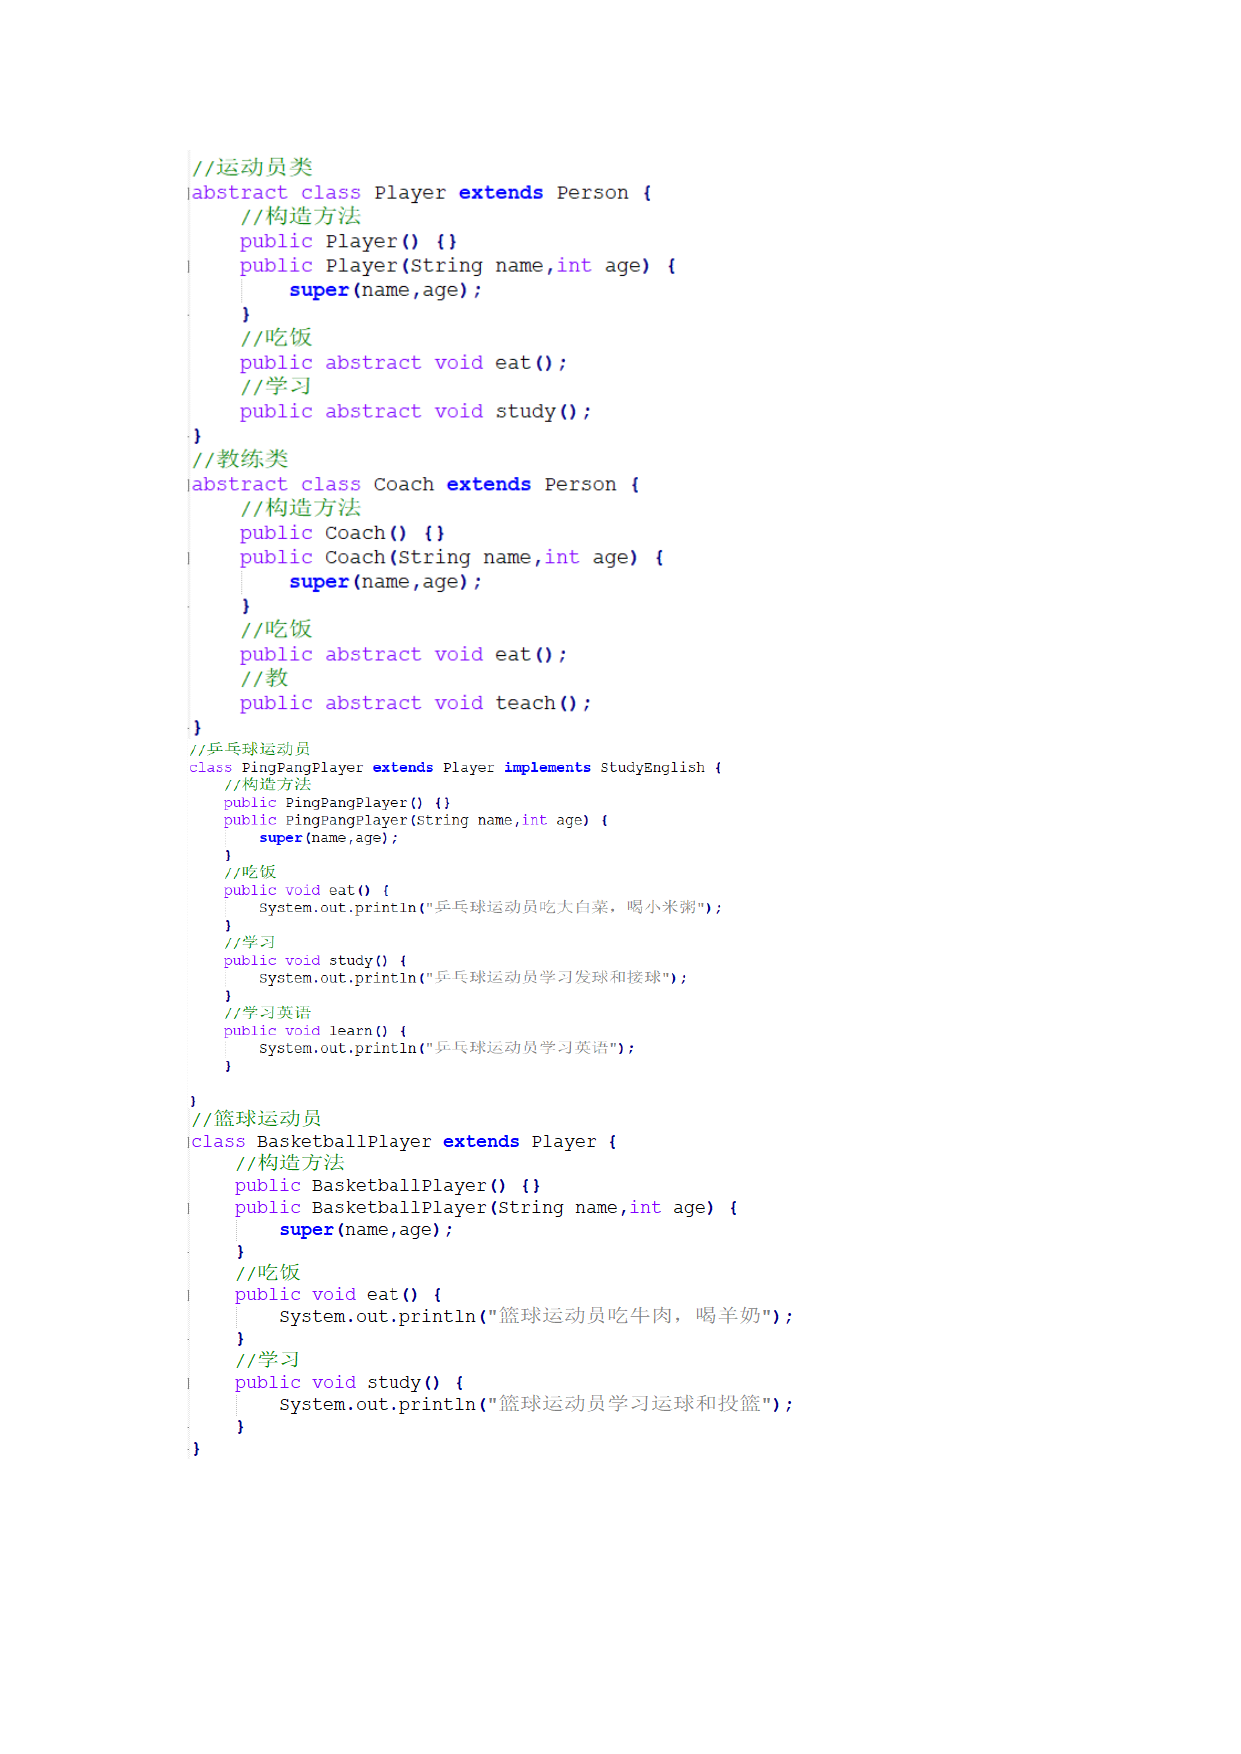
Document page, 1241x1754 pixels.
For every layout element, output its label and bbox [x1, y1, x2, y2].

picture [187, 150, 804, 1459]
